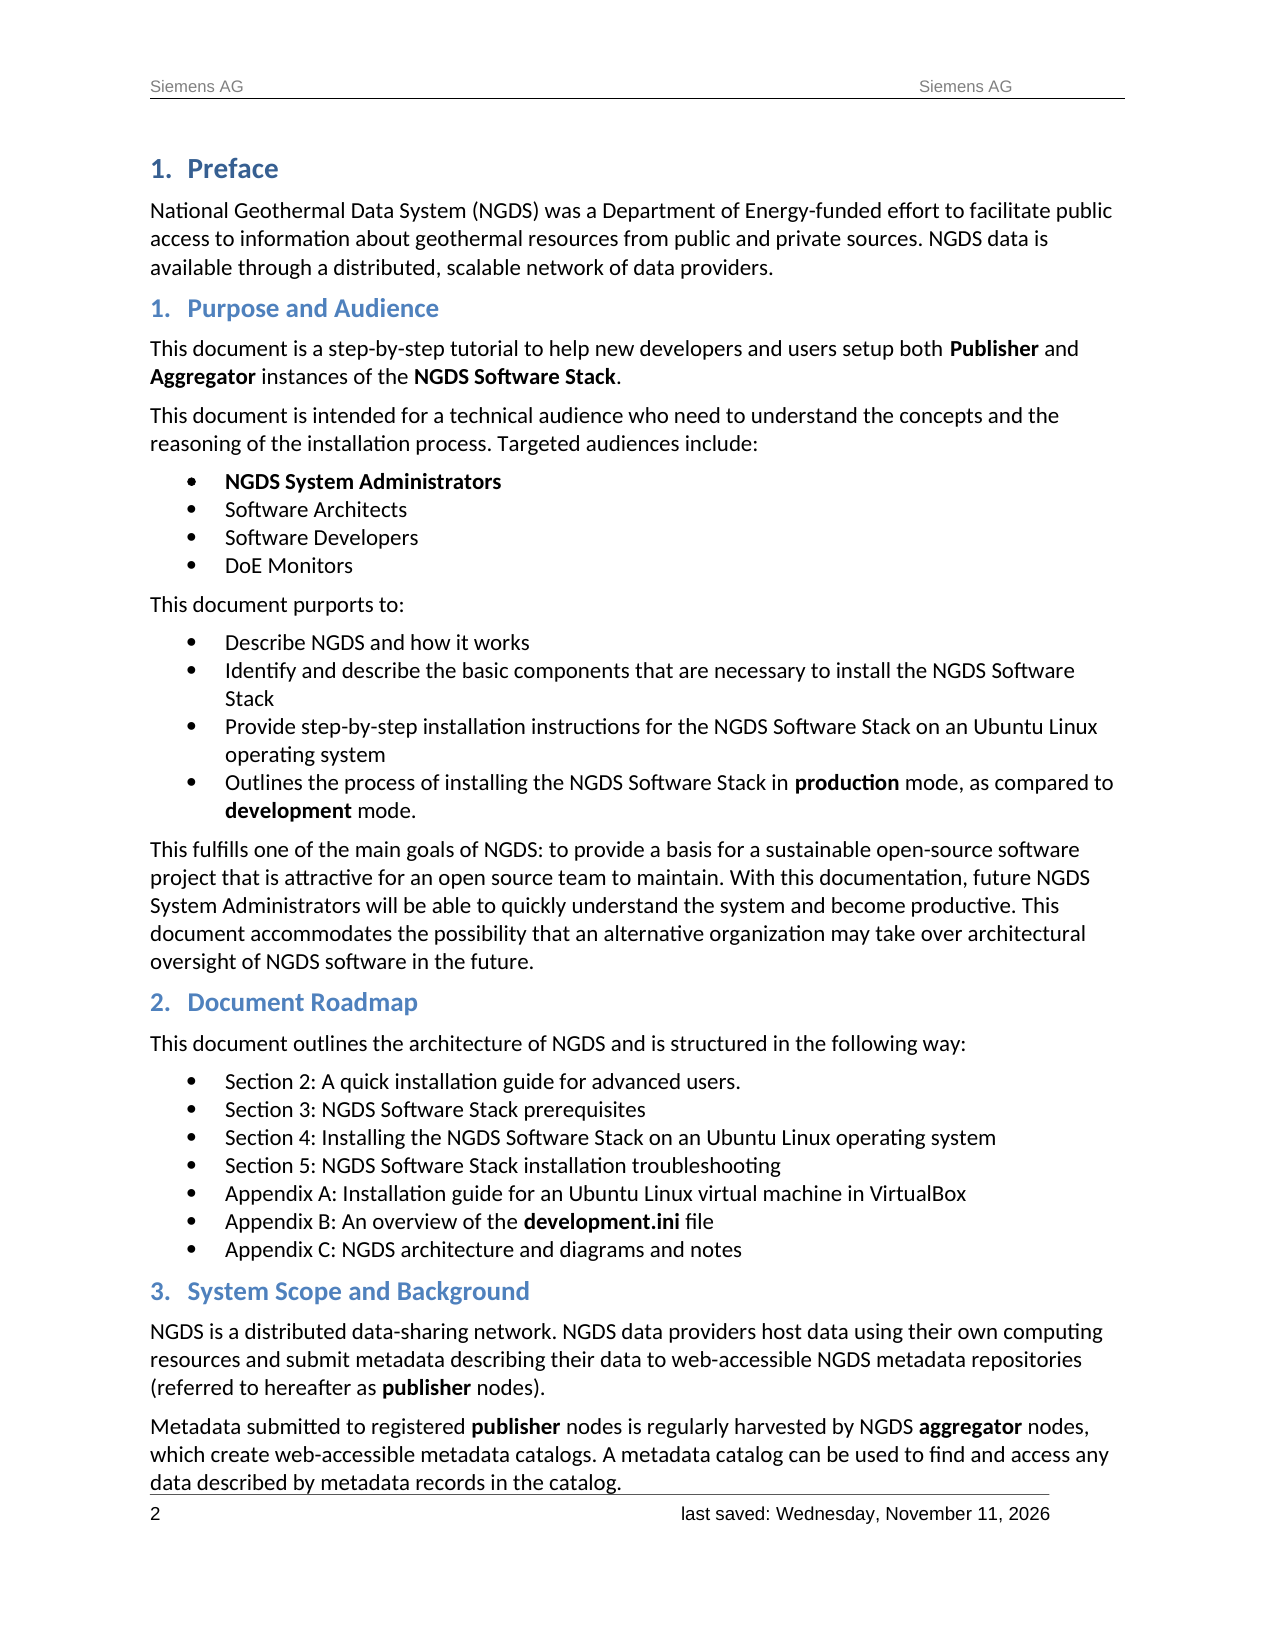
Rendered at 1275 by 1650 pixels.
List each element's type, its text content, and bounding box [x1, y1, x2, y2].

list Software Developers [187, 523, 1125, 551]
list Software Architects [187, 495, 1125, 523]
text This document is a step-by-step tutorial to help new developers and users setup both Publisher and Aggregator instances of the NGDS Software Stack. [150, 334, 1125, 391]
subtitle System Scope and Background [150, 1274, 1125, 1307]
list Section 4: Installing the NGDS Software Stack on an Ubuntu Linux operating system [187, 1123, 1125, 1151]
list Appendix B: An overview of the development.ini file [187, 1207, 1125, 1235]
list DoE Monitors [187, 551, 1125, 579]
text This document outlines the architecture of NGDS and is structured in the following way: [150, 1029, 1125, 1057]
text National Geothermal Data System (NGDS) was a Department of Energy-funded effort to facilitate public access to information about geothermal resources from public and private sources. NGDS data is available through a distributed, scalable network of data providers. [150, 197, 1125, 281]
list Section 5: NGDS Software Stack installation troubleshooting [187, 1151, 1125, 1179]
text NGDS is a distributed data-sharing network. NGDS data providers host data using their own computing resources and submit metadata describing their data to web-accessible NGDS metadata repositories (referred to hereafter as publisher nodes). [150, 1317, 1125, 1401]
subtitle Preface [150, 151, 1125, 186]
list Appendix A: Installation guide for an Ubuntu Linux virtual machine in VirtualBox [187, 1179, 1125, 1207]
list NGDS System Administrators [187, 467, 1125, 495]
subtitle Purpose and Audience [150, 291, 1125, 324]
list Describe NGDS and how it works [187, 628, 1125, 656]
list Appendix C: NGDS architecture and diagrams and notes [187, 1235, 1125, 1263]
text Metadata submitted to registered publisher nodes is regularly harvested by NGDS aggregator nodes, which create web-accessible metadata catalogs. A metadata catalog can be used to find and access any data described by metadata records in the catalog. [150, 1412, 1125, 1496]
text This fulfills one of the main goals of NGDS: to provide a basis for a sustainable open-source software project that is attractive for an open source team to maintain. With this documentation, future NGDS System Administrators will be able to quickly understand the system and become productive. This document accommodates the possibility that an alternative organization may take over architectural oversight of NGDS software in the future. [150, 835, 1125, 975]
list Outlines the process of installing the NGDS Software Stack in production mode, as compared to development mode. [187, 768, 1125, 824]
text This document purports to: [150, 590, 1125, 618]
list Section 2: A quick installation guide for advanced users. [187, 1067, 1125, 1095]
text This document is intended for a technical audience who need to understand the concepts and the reasoning of the installation process. Targeted audiences include: [150, 401, 1125, 457]
list Identify and describe the basic components that are necessary to install the NGDS Software Stack [187, 656, 1125, 712]
list Provide step-by-step installation instructions for the NGDS Software Stack on an Ubuntu Linux operating system [187, 712, 1125, 768]
subtitle Document Roadmap [150, 985, 1125, 1018]
list Section 3: NGDS Software Stack prerequisites [187, 1095, 1125, 1123]
